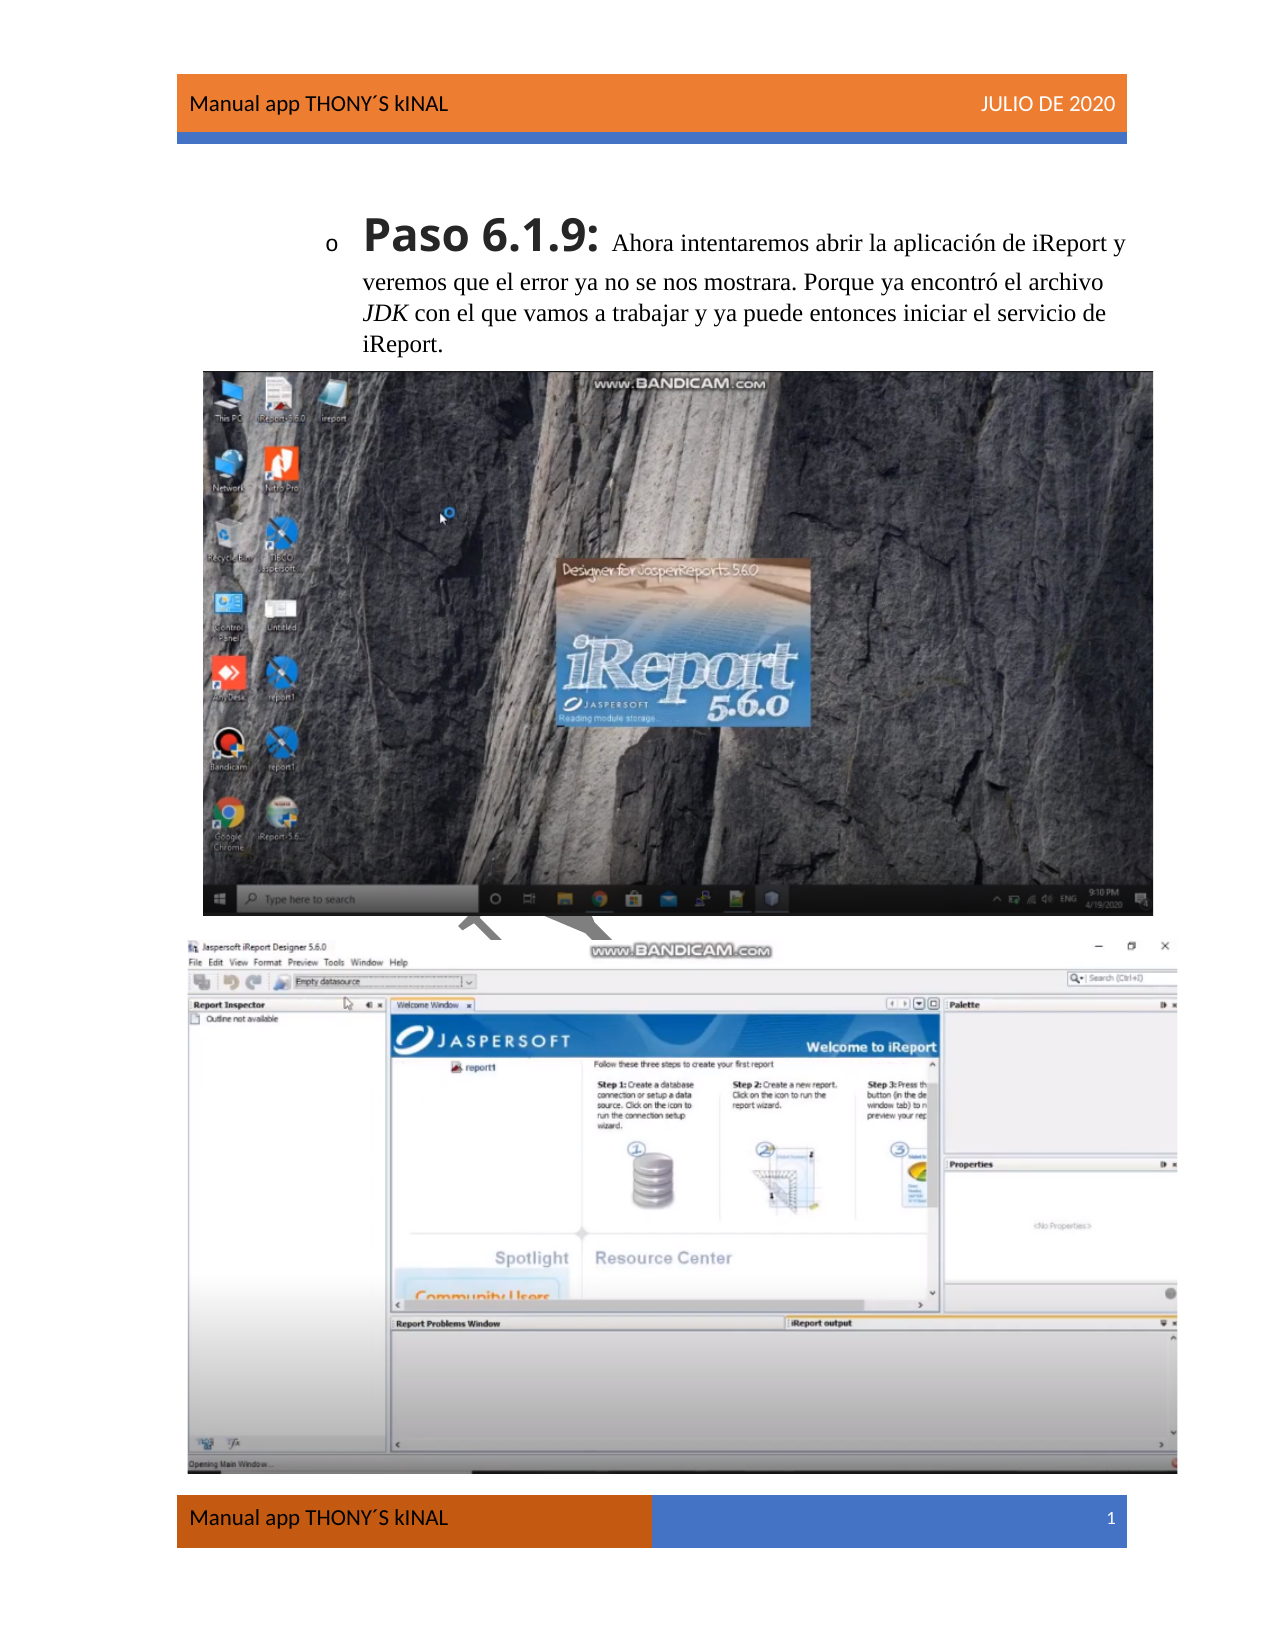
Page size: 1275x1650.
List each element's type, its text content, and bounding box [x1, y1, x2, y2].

picture [187, 940, 1178, 1474]
list Paso 6.1.9: Ahora intentaremos abrir la aplicación de iReport y veremos que el error ya no se nos mostrara. Porque ya encontró el archivo JDK con el que vamos a trabajar y ya puede entonces iniciar el servicio de iReport. [325, 202, 1127, 358]
picture [203, 371, 1154, 916]
